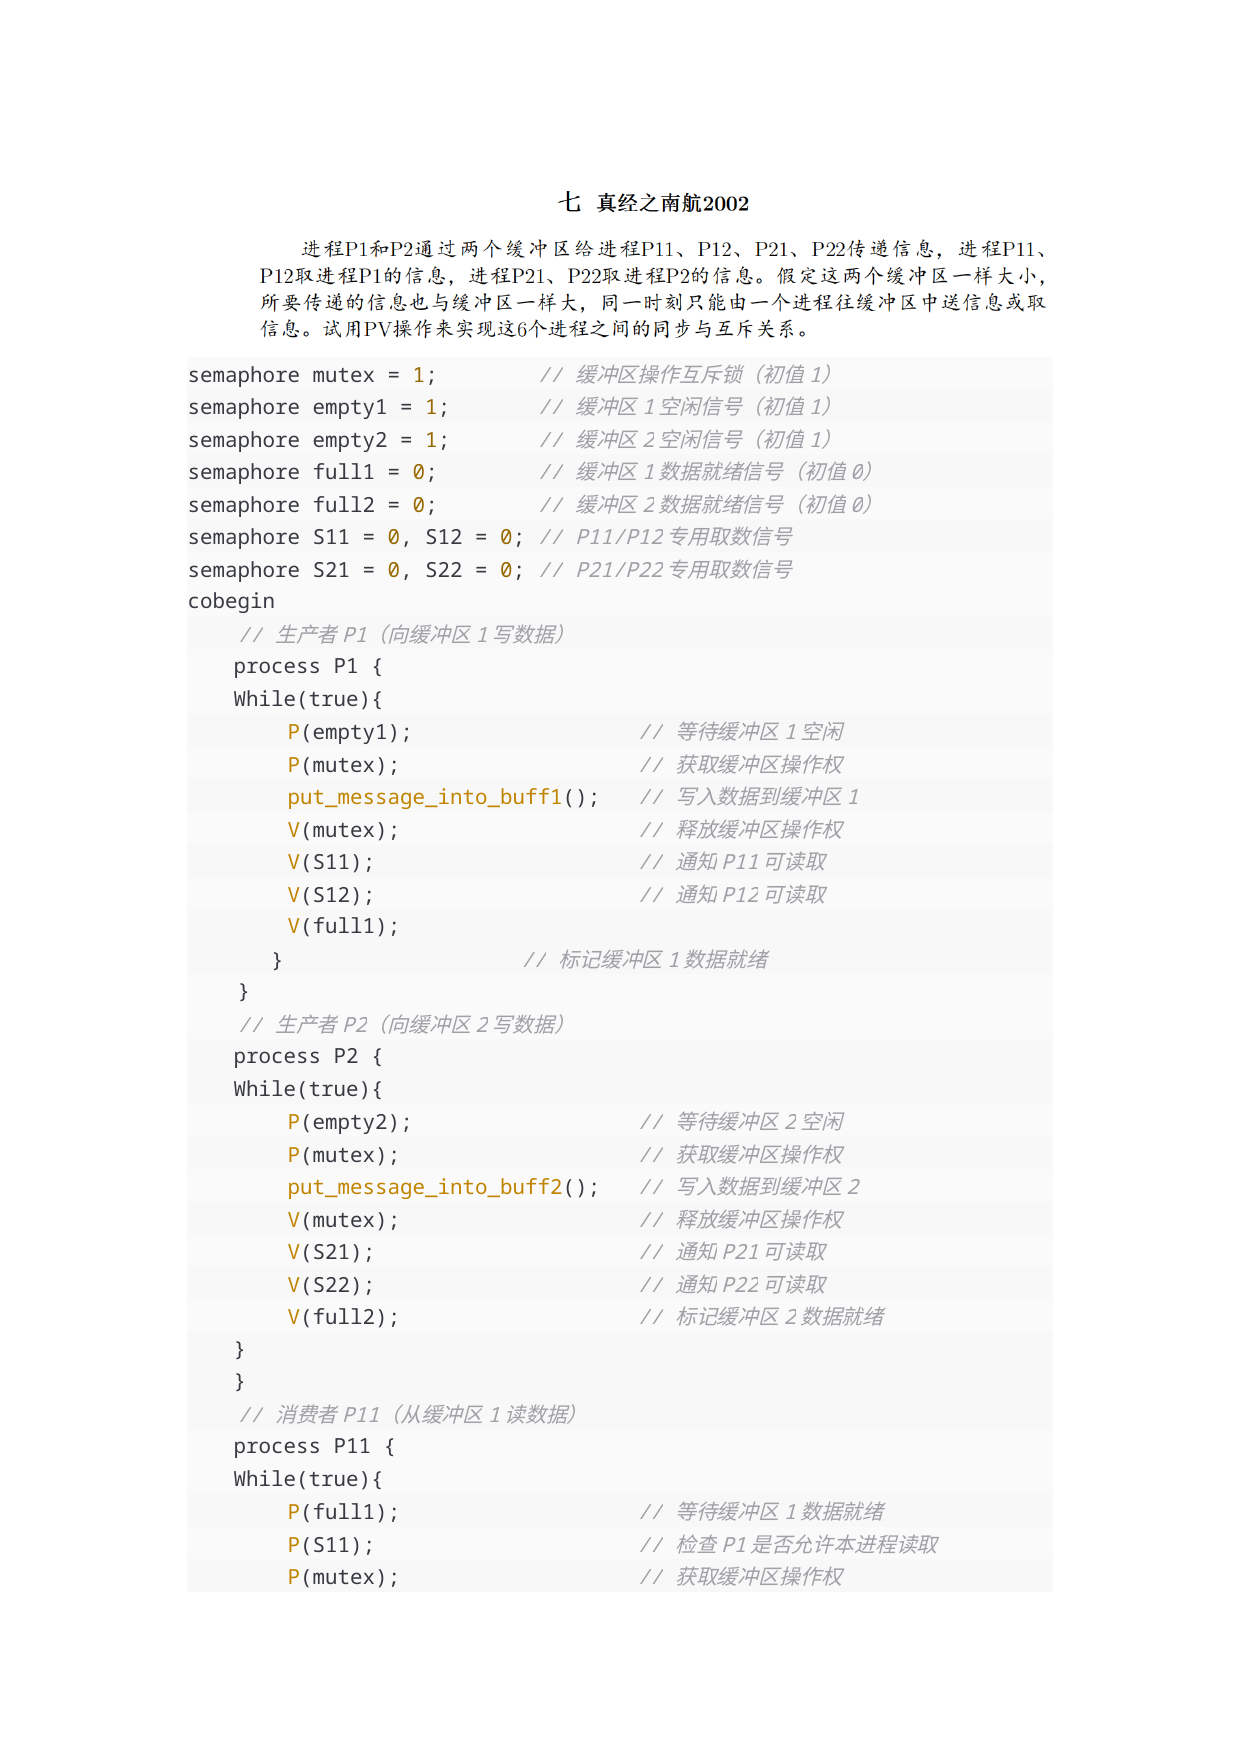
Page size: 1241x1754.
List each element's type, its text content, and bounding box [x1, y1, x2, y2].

text // 生产者P2（向缓冲区2写数据） [187, 1007, 1053, 1039]
text V(S22); // 通知P22可读取 [187, 1267, 1053, 1299]
text semaphore full2 = 0; // 缓冲区2数据就绪信号（初值0） [187, 487, 1053, 519]
text semaphore empty1 = 1; // 缓冲区1空闲信号（初值1） [187, 389, 1053, 422]
text P(mutex); // 获取缓冲区操作权 [187, 747, 1053, 779]
text process P2 { [187, 1039, 1053, 1072]
text cobegin [187, 584, 1053, 617]
text put_message_into_buff1(); // 写入数据到缓冲区1 [187, 779, 1053, 812]
text V(S12); // 通知P12可读取 [187, 877, 1053, 909]
text // 生产者P1（向缓冲区1写数据） [187, 617, 1053, 649]
text While(true){ [187, 682, 1053, 714]
text V(S21); // 通知P21可读取 [187, 1234, 1053, 1267]
text } // 标记缓冲区1数据就绪 [187, 942, 1053, 974]
text V(full2); // 标记缓冲区2数据就绪 [187, 1299, 1053, 1332]
text semaphore empty2 = 1; // 缓冲区2空闲信号（初值1） [187, 422, 1053, 454]
text P(mutex); // 获取缓冲区操作权 [187, 1137, 1053, 1169]
text // 消费者P11（从缓冲区1读数据） [187, 1397, 1053, 1429]
text semaphore full1 = 0; // 缓冲区1数据就绪信号（初值0） [187, 454, 1053, 487]
text semaphore S11 = 0, S12 = 0; // P11/P12专用取数信号 [187, 519, 1053, 552]
text } [187, 1364, 1053, 1397]
text P(mutex); // 获取缓冲区操作权 [187, 1559, 1053, 1592]
text process P11 { [187, 1429, 1053, 1462]
text } [187, 974, 1053, 1007]
picture [231, 174, 1096, 345]
text P(full1); // 等待缓冲区1数据就绪 [187, 1494, 1053, 1527]
text put_message_into_buff2(); // 写入数据到缓冲区2 [187, 1169, 1053, 1202]
text P(S11); // 检查P1是否允许本进程读取 [187, 1527, 1053, 1559]
text V(S11); // 通知P11可读取 [187, 844, 1053, 877]
text P(empty2); // 等待缓冲区2空闲 [187, 1104, 1053, 1137]
text process P1 { [187, 649, 1053, 682]
text V(mutex); // 释放缓冲区操作权 [187, 1202, 1053, 1234]
text semaphore S21 = 0, S22 = 0; // P21/P22专用取数信号 [187, 552, 1053, 584]
text P(empty1); // 等待缓冲区1空闲 [187, 714, 1053, 747]
text } [187, 1332, 1053, 1364]
text While(true){ [187, 1072, 1053, 1104]
text While(true){ [187, 1462, 1053, 1494]
text semaphore mutex = 1; // 缓冲区操作互斥锁（初值1） [187, 357, 1053, 389]
text V(full1); [187, 909, 1053, 942]
text V(mutex); // 释放缓冲区操作权 [187, 812, 1053, 844]
